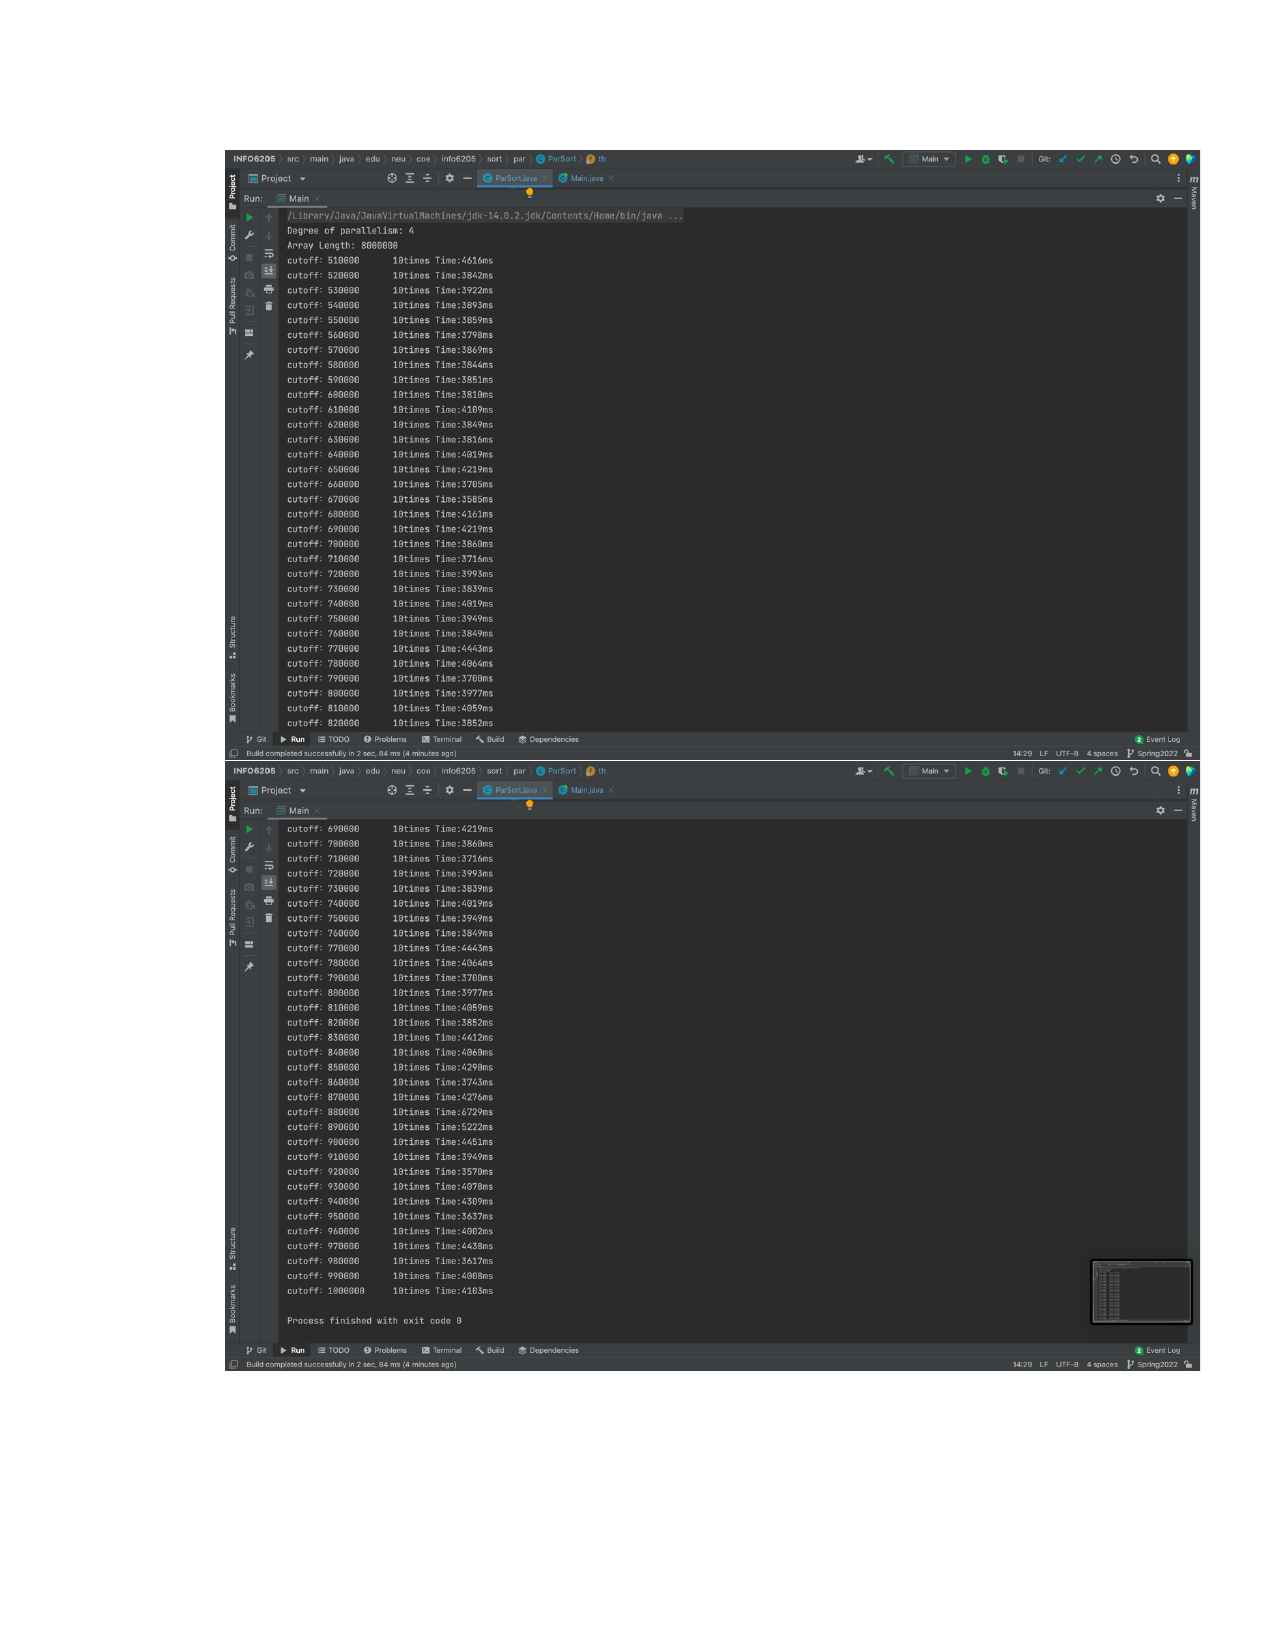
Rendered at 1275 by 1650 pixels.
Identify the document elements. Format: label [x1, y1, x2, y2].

picture [225, 150, 1200, 760]
picture [225, 761, 1200, 1371]
